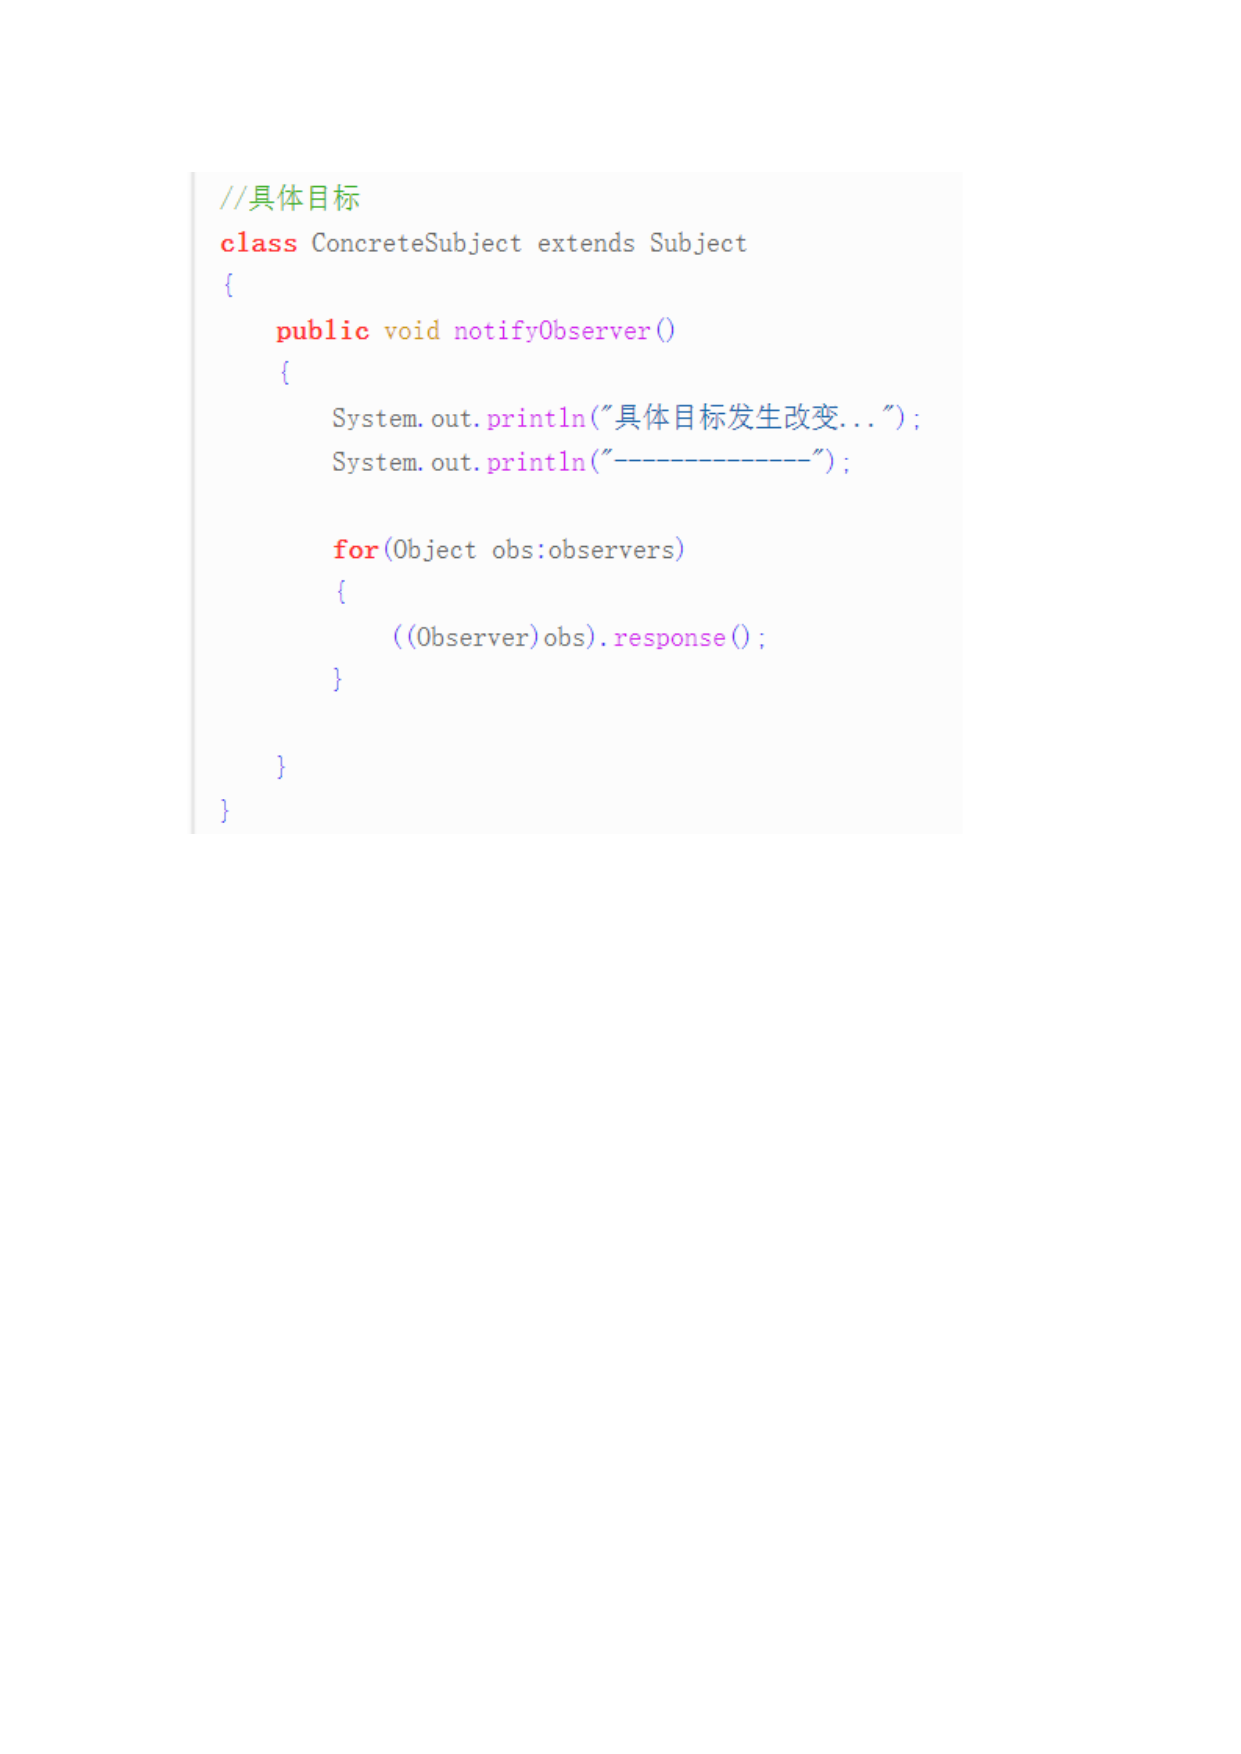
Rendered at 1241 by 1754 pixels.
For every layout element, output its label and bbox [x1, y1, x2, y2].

picture [187, 172, 963, 834]
